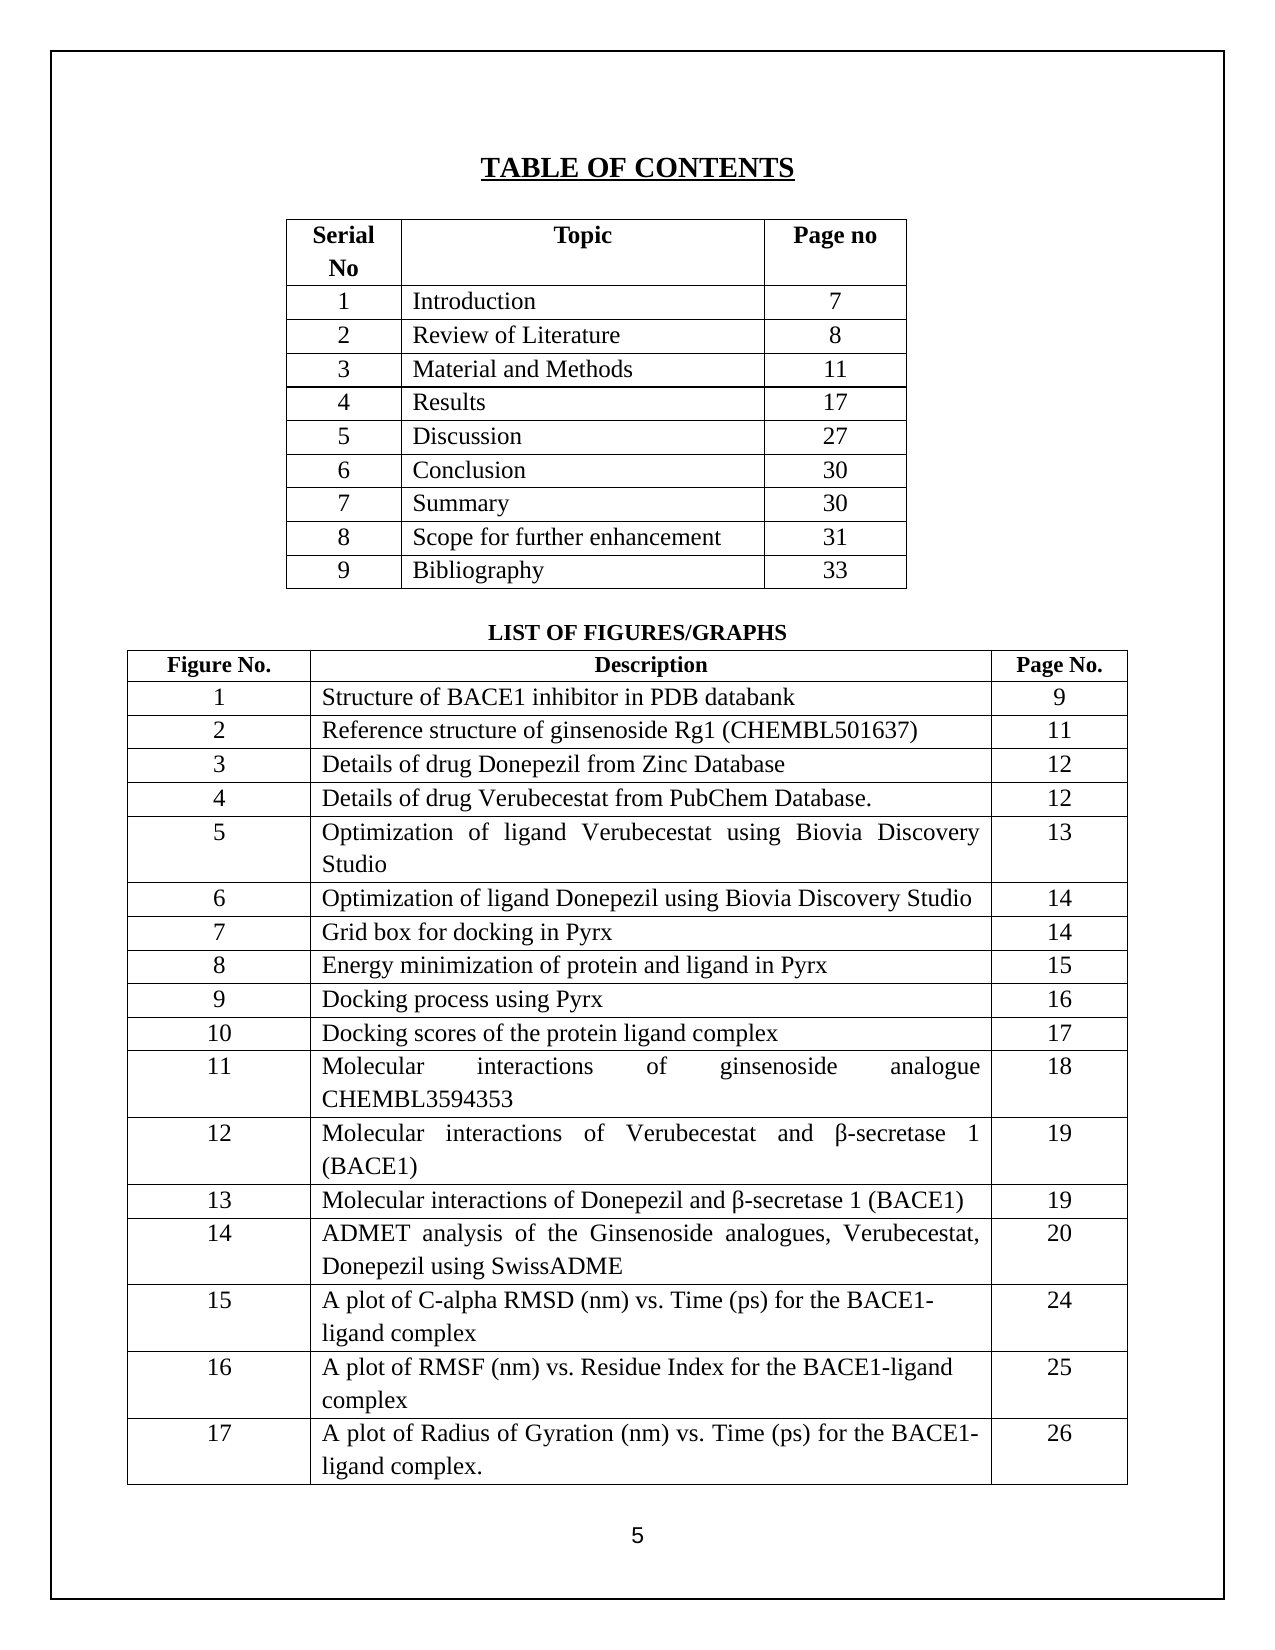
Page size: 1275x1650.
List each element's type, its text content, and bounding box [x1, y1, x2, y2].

table_cell 3 [128, 749, 310, 782]
table_cell 13 [992, 817, 1127, 882]
table_cell 18 [992, 1051, 1127, 1117]
table_cell Details of drug Verubecestat from PubChem Database. [311, 783, 991, 816]
table_cell 8 [287, 522, 401, 554]
table_cell 15 [128, 1285, 310, 1351]
table_cell Docking process using Pyrx [311, 984, 991, 1017]
table_cell 14 [992, 883, 1127, 916]
table_cell Introduction [402, 286, 764, 319]
table_cell Molecular interactions of Donepezil and β-secretase 1 (BACE1) [311, 1185, 991, 1217]
table_cell 4 [287, 388, 401, 420]
table_cell 16 [128, 1352, 310, 1417]
table_cell 4 [128, 783, 310, 816]
table_cell 12 [992, 749, 1127, 782]
table_cell A plot of Radius of Gyration (nm) vs. Time (ps) for the BACE1-ligand complex. [311, 1419, 991, 1484]
table_cell Optimization of ligand Verubecestat using Biovia Discovery Studio [311, 817, 991, 882]
table_cell 12 [128, 1118, 310, 1184]
table_cell 11 [765, 354, 906, 386]
table_cell Conclusion [402, 455, 764, 487]
table_cell 33 [765, 556, 906, 588]
table_cell 31 [765, 522, 906, 554]
table_cell 19 [992, 1118, 1127, 1184]
table_cell Structure of BACE1 inhibitor in PDB databank [311, 682, 991, 714]
table_cell 5 [287, 421, 401, 454]
table_cell 25 [992, 1352, 1127, 1417]
table_cell Scope for further enhancement [402, 522, 764, 554]
table_cell 16 [992, 984, 1127, 1017]
table_header Page No. [992, 651, 1127, 681]
table_cell 8 [765, 320, 906, 353]
table_cell 14 [128, 1219, 310, 1284]
table_cell Molecular interactions of Verubecestat and β-secretase 1 (BACE1) [311, 1118, 991, 1184]
table_cell 6 [128, 883, 310, 916]
table_cell 2 [128, 716, 310, 748]
table_header Description [311, 651, 991, 681]
table_cell 14 [992, 917, 1127, 949]
table_cell 10 [128, 1018, 310, 1050]
table_cell 5 [128, 817, 310, 882]
table_cell 11 [128, 1051, 310, 1117]
table_cell Energy minimization of protein and ligand in Pyrx [311, 951, 991, 983]
table_cell 9 [287, 556, 401, 588]
table_cell 7 [765, 286, 906, 319]
table_cell 1 [128, 682, 310, 714]
table_cell A plot of C-alpha RMSD (nm) vs. Time (ps) for the BACE1-ligand complex [311, 1285, 991, 1351]
table_cell Docking scores of the protein ligand complex [311, 1018, 991, 1050]
table_cell Results [402, 388, 764, 420]
table_cell Discussion [402, 421, 764, 454]
text LIST OF FIGURES/GRAPHS [150, 619, 1125, 646]
table_cell 17 [765, 388, 906, 420]
table_cell 19 [992, 1185, 1127, 1217]
table_header Page no [765, 220, 906, 285]
table_cell 9 [992, 682, 1127, 714]
table_cell 1 [287, 286, 401, 319]
table_cell 9 [128, 984, 310, 1017]
table_cell A plot of RMSF (nm) vs. Residue Index for the BACE1-ligand complex [311, 1352, 991, 1417]
table_cell Review of Literature [402, 320, 764, 353]
table_cell 30 [765, 488, 906, 521]
table_cell Reference structure of ginsenoside Rg1 (CHEMBL501637) [311, 716, 991, 748]
text TABLE OF CONTENTS [150, 150, 1125, 183]
table_header Serial No [287, 220, 401, 285]
table_cell 8 [128, 951, 310, 983]
table_cell 2 [287, 320, 401, 353]
table_cell Grid box for docking in Pyrx [311, 917, 991, 949]
table_cell ADMET analysis of the Ginsenoside analogues, Verubecestat, Donepezil using SwissADME [311, 1219, 991, 1284]
table_cell 26 [992, 1419, 1127, 1484]
table_cell Material and Methods [402, 354, 764, 386]
table_cell 15 [992, 951, 1127, 983]
table_cell 24 [992, 1285, 1127, 1351]
table_cell Bibliography [402, 556, 764, 588]
table_header Topic [402, 220, 764, 285]
table_cell 3 [287, 354, 401, 386]
table_cell 12 [992, 783, 1127, 816]
table_cell 27 [765, 421, 906, 454]
table_cell Molecular interactions of ginsenoside analogue CHEMBL3594353 [311, 1051, 991, 1117]
table_cell 17 [128, 1419, 310, 1484]
table_cell 6 [287, 455, 401, 487]
table_cell Optimization of ligand Donepezil using Biovia Discovery Studio [311, 883, 991, 916]
table_cell 20 [992, 1219, 1127, 1284]
table_cell 11 [992, 716, 1127, 748]
table_cell Summary [402, 488, 764, 521]
table_cell 7 [287, 488, 401, 521]
table_cell 7 [128, 917, 310, 949]
table_header Figure No. [128, 651, 310, 681]
table_cell Details of drug Donepezil from Zinc Database [311, 749, 991, 782]
table_cell 30 [765, 455, 906, 487]
table_cell 17 [992, 1018, 1127, 1050]
table_cell 13 [128, 1185, 310, 1217]
